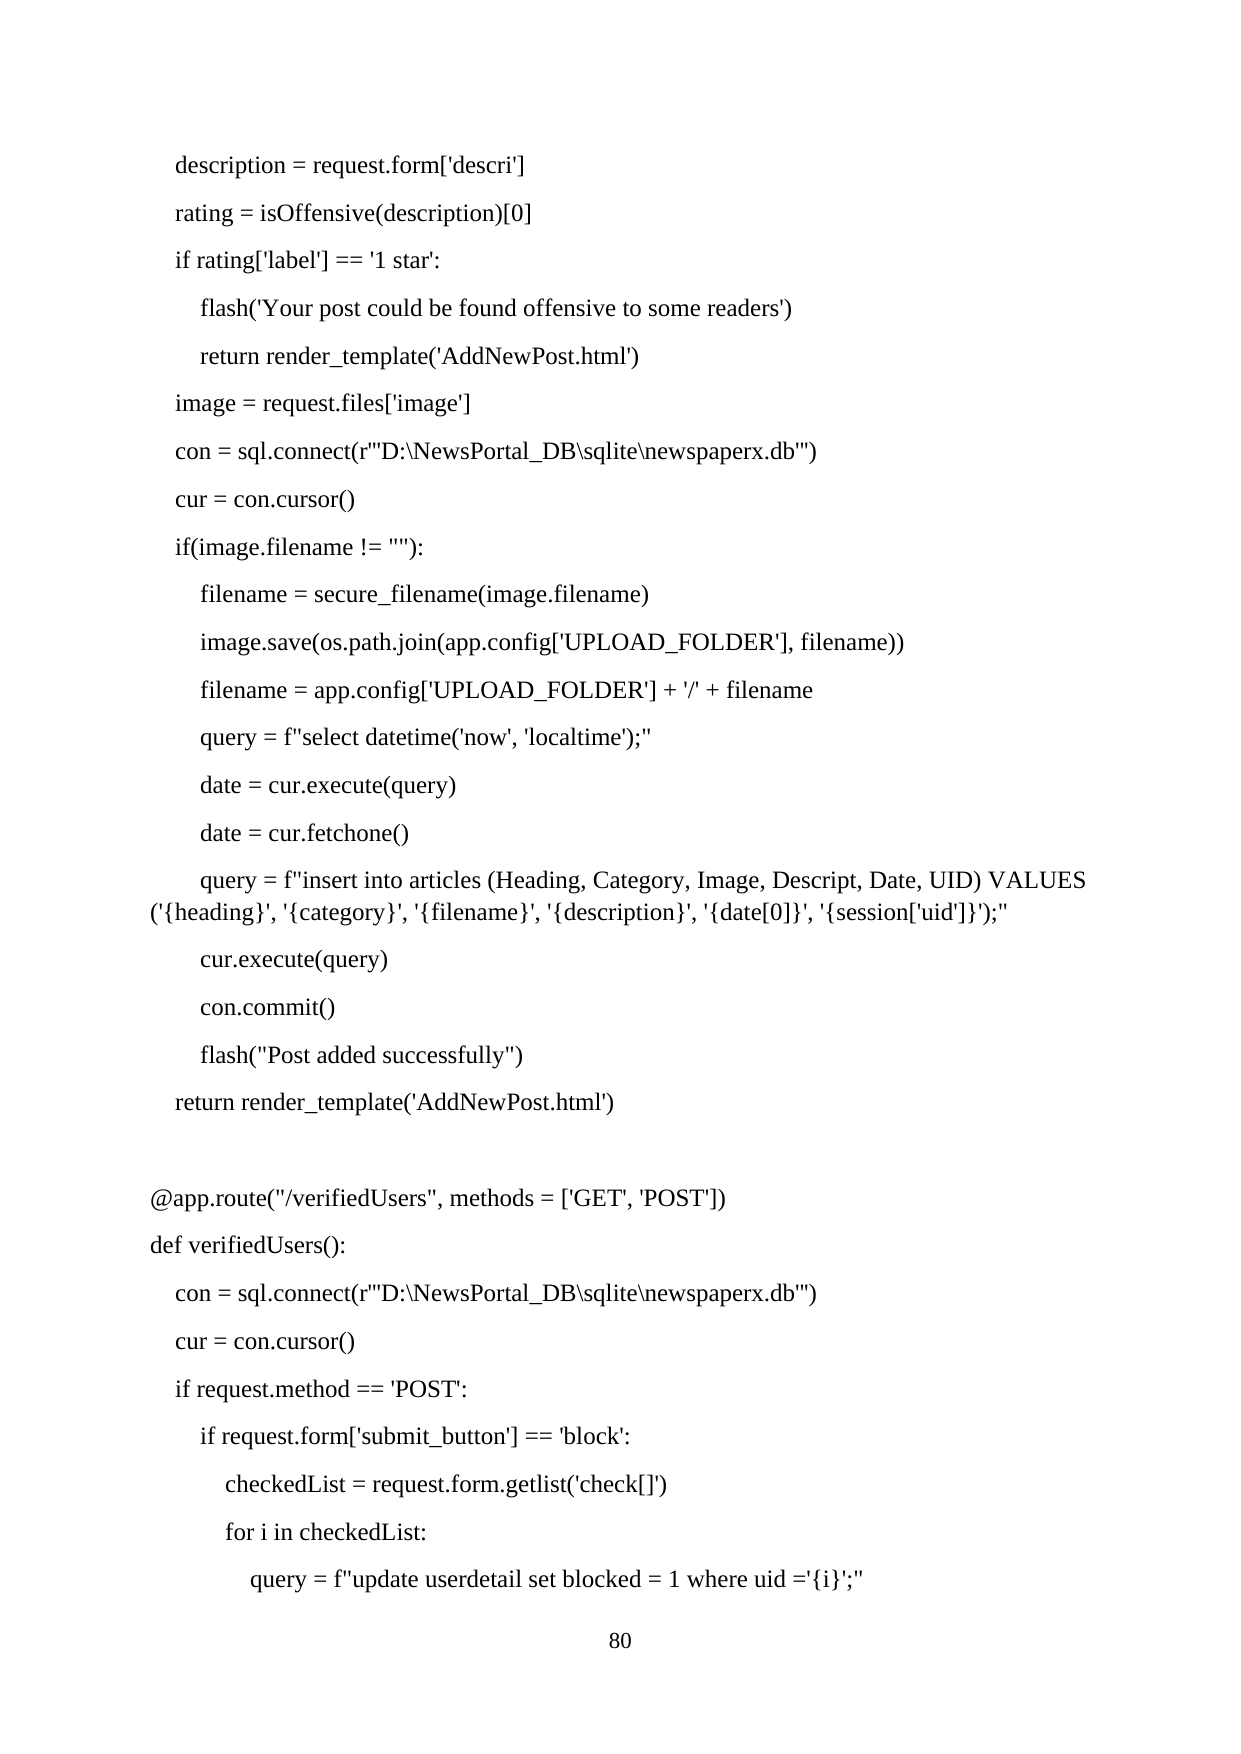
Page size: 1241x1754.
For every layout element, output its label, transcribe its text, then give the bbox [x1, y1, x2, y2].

text cur.execute(query) [150, 944, 1090, 973]
text image = request.files['image'] [150, 388, 1090, 417]
text con = sql.connect(r'''D:\NewsPortal_DB\sqlite\newspaperx.db''') [150, 436, 1090, 465]
text if request.form['submit_button'] == 'block': [150, 1421, 1090, 1450]
text for i in checkedList: [150, 1517, 1090, 1546]
text flash('Your post could be found offensive to some readers') [150, 293, 1090, 322]
text if request.method == 'POST': [150, 1374, 1090, 1402]
text query = f"insert into articles (Heading, Category, Image, Descript, Date, UID) VALUES ('{heading}', '{category}', '{filename}', '{description}', '{date[0]}', '{session['uid']}');" [150, 866, 1090, 925]
text image.save(os.path.join(app.config['UPLOAD_FOLDER'], filename)) [150, 627, 1090, 656]
text date = cur.execute(query) [150, 770, 1090, 799]
text return render_template('AddNewPost.html') [150, 1087, 1090, 1116]
text def verifiedUsers(): [150, 1231, 1090, 1259]
text return render_template('AddNewPost.html') [150, 341, 1090, 369]
text query = f"update userdetail set blocked = 1 where uid ='{i}';" [150, 1564, 1090, 1593]
text cur = con.cursor() [150, 1326, 1090, 1355]
text if(image.filename != ""): [150, 532, 1090, 560]
text query = f"select datetime('now', 'localtime');" [150, 722, 1090, 751]
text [150, 1469, 1090, 1498]
text con.commit() [150, 992, 1090, 1021]
text con = sql.connect(r'''D:\NewsPortal_DB\sqlite\newspaperx.db''') [150, 1278, 1090, 1307]
text description = request.form['descri'] [150, 150, 1090, 179]
text cur = con.cursor() [150, 484, 1090, 513]
text @app.route("/verifiedUsers", methods = ['GET', 'POST']) [150, 1183, 1090, 1212]
text filename = app.config['UPLOAD_FOLDER'] + '/' + filename [150, 675, 1090, 703]
text if rating['label'] == '1 star': [150, 245, 1090, 274]
text rating = isOffensive(description)[0] [150, 198, 1090, 226]
text date = cur.fetchone() [150, 818, 1090, 847]
text flash("Post added successfully") [150, 1040, 1090, 1068]
text filename = secure_filename(image.filename) [150, 579, 1090, 608]
